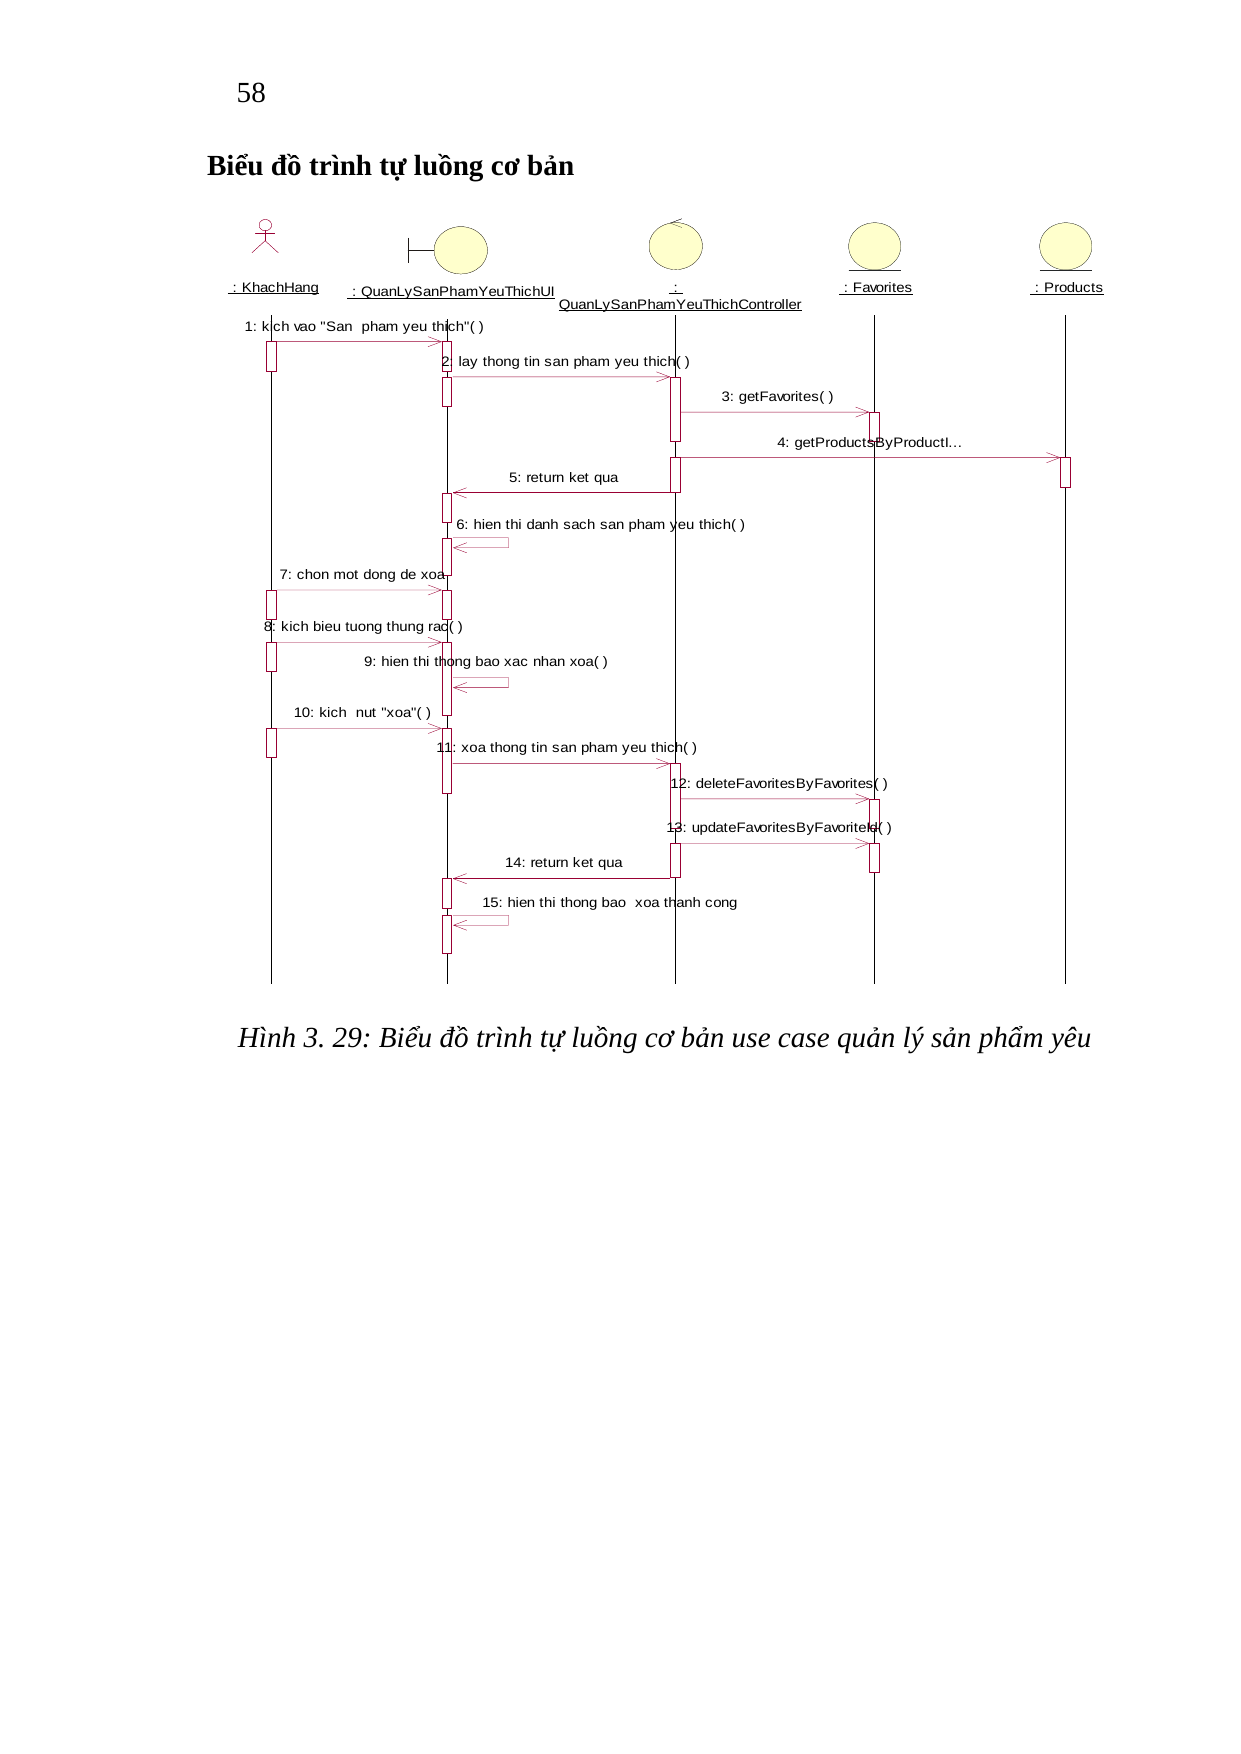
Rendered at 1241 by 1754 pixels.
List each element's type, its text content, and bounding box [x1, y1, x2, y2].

text Hình 3. 29: Biểu đồ trình tự luồng cơ bản use case quản lý sản phẩm yêu [207, 1020, 1122, 1054]
text Biểu đồ trình tự luồng cơ bản [207, 148, 1122, 181]
